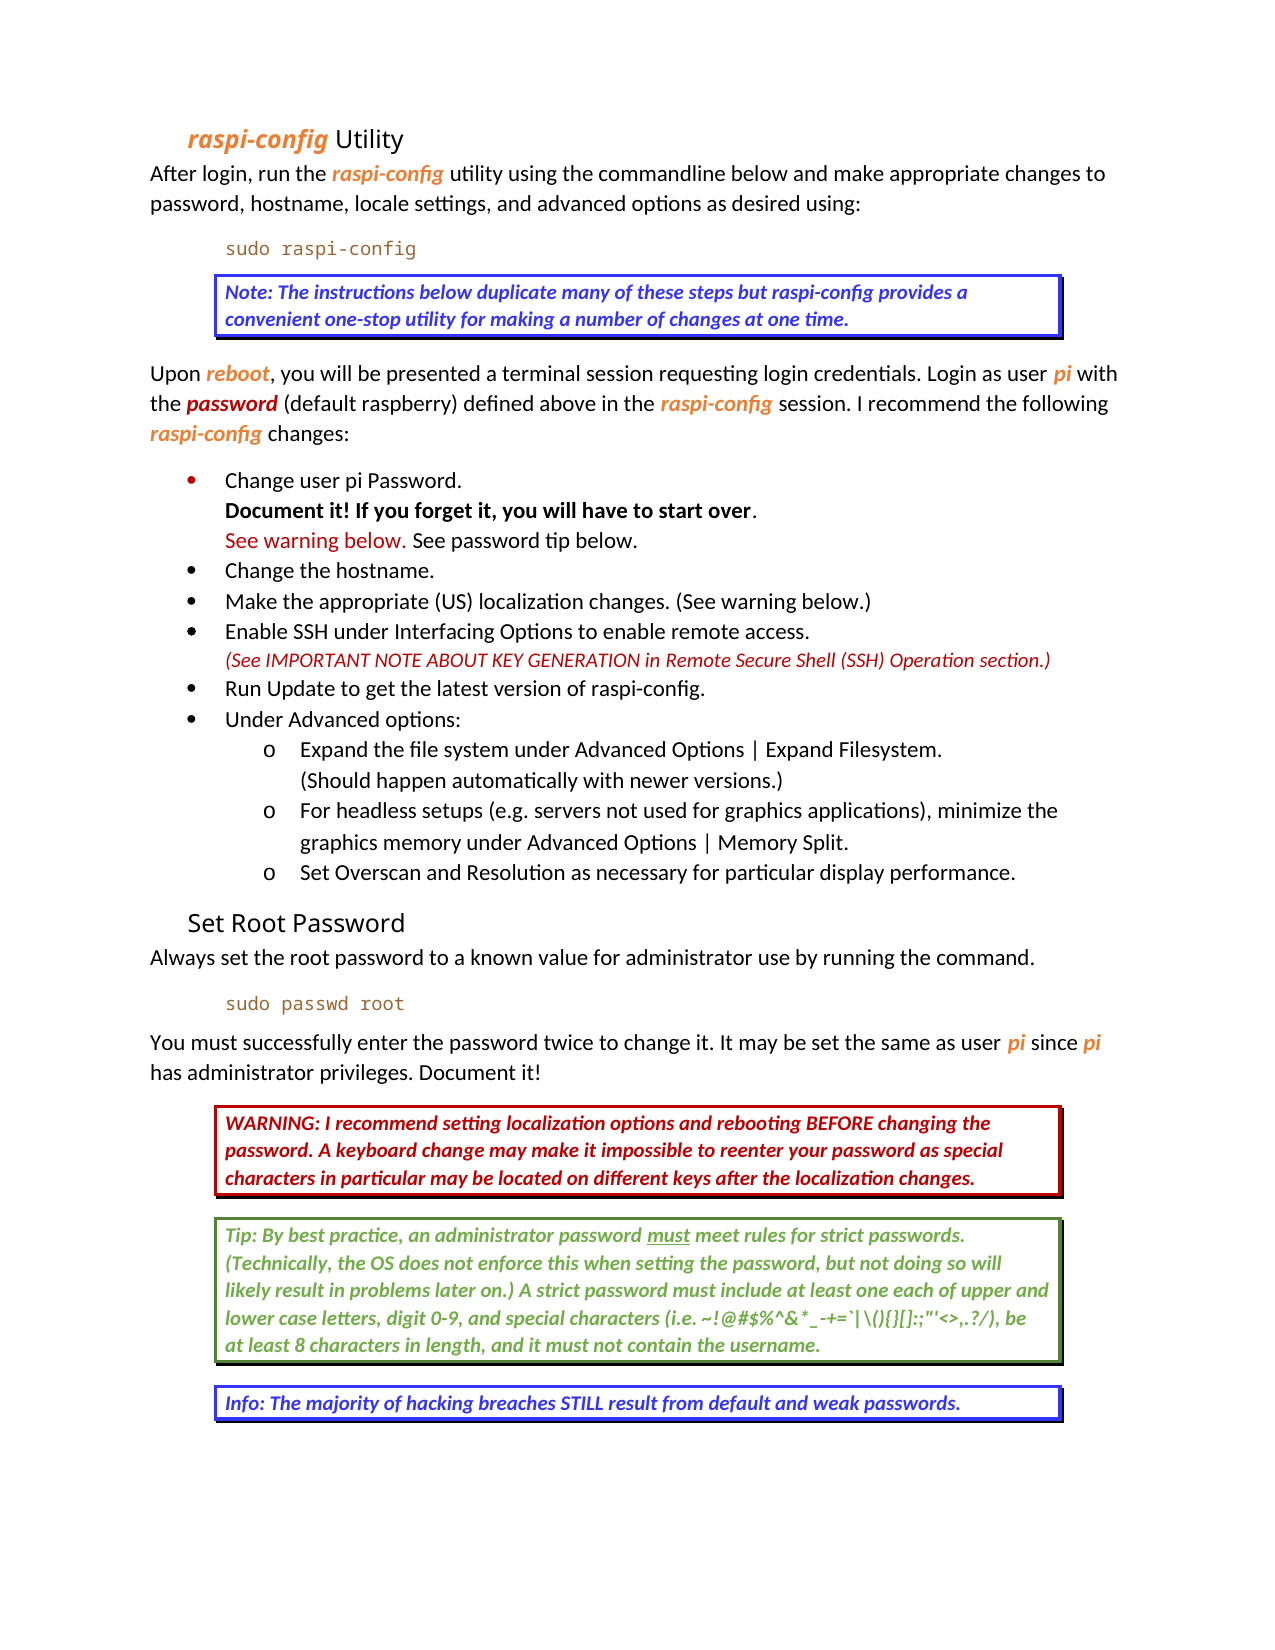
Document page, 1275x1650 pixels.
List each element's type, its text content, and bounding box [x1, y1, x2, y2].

list Change user pi Password. Document it! If you forget it, you will have to start over. See warning below. See password tip below. [187, 466, 1125, 554]
list Enable SSH under Interfacing Options to enable remote access. (See IMPORTANT NOTE ABOUT KEY GENERATION in Remote Secure Shell (SSH) Operation section.) [187, 617, 1125, 672]
list Change the hostname. [187, 557, 1125, 585]
list Make the appropriate (US) localization changes. (See warning below.) [187, 587, 1125, 615]
subtitle Set Root Password [187, 906, 1125, 940]
subtitle raspi-config Utility [187, 122, 1125, 156]
text WARNING: I recommend setting localization options and rebooting BEFORE changing the password. A keyboard change may make it impossible to reenter your password as special characters in particular may be located on different keys after the localization changes. [217, 1108, 1058, 1193]
text Note: The instructions below duplicate many of these steps but raspi-config provides a convenient one-stop utility for making a number of changes at one time. [217, 277, 1058, 334]
list Run Update to get the latest version of raspi-config. [187, 674, 1125, 702]
list Expand the file system under Advanced Options | Expand Filesystem. (Should happen automatically with newer versions.) [262, 735, 1125, 794]
text Always set the root password to a known value for administrator use by running the command. [150, 943, 1125, 971]
text sudo passwd root [225, 990, 1125, 1015]
text Tip: By best practice, an administrator password must meet rules for strict passwords. (Technically, the OS does not enforce this when setting the password, but not doing so will likely result in problems later on.) A strict password must include at least one each of upper and lower case letters, digit 0-9, and special characters (i.e. ~!@#$%^&*_-+=`|\(){}[]:;"'<>,.?/), be at least 8 characters in length, and it must not contain the username. [217, 1220, 1058, 1360]
list Set Overscan and Resolution as necessary for particular display performance. [262, 858, 1125, 887]
list Under Advanced options: [187, 705, 1125, 733]
text After login, run the raspi-config utility using the commandline below and make appropriate changes to password, hostname, locale settings, and advanced options as desired using: [150, 159, 1125, 217]
text You must successfully enter the password twice to change it. It may be set the same as user pi since pi has administrator privileges. Document it! [150, 1028, 1125, 1086]
text Info: The majority of hacking breaches STILL result from default and weak passwords. [217, 1388, 1058, 1417]
text sudo raspi-config [225, 236, 1125, 261]
text Upon reboot, you will be presented a terminal session requesting login credentials. Login as user pi with the password (default raspberry) defined above in the raspi-config session. I recommend the following raspi-config changes: [150, 359, 1125, 447]
list For headless setups (e.g. servers not used for graphics applications), minimize the graphics memory under Advanced Options | Memory Split. [262, 796, 1125, 856]
